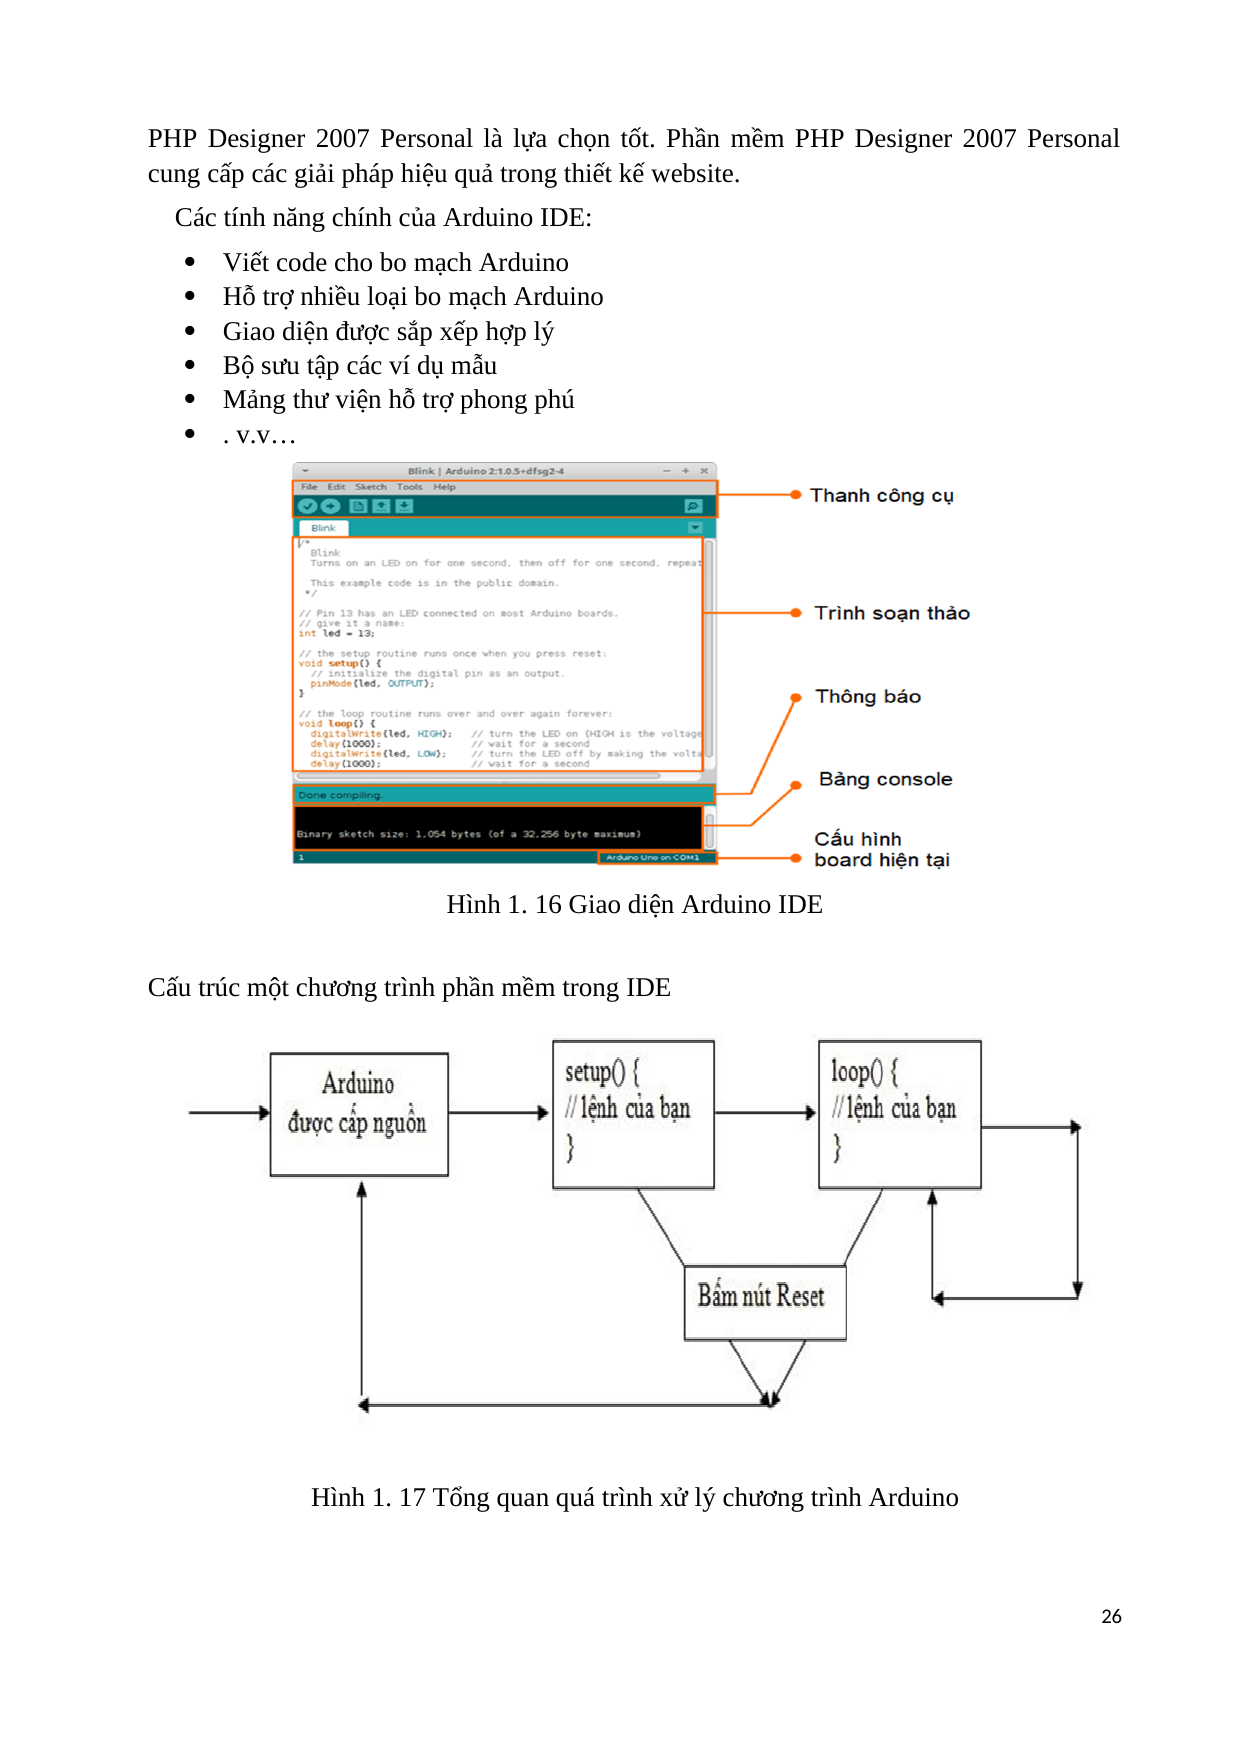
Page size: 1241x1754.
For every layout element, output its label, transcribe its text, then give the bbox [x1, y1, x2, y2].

list Hỗ trợ nhiều loại bo mạch Arduino [185, 280, 1122, 311]
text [148, 122, 1122, 188]
picture [291, 462, 979, 875]
text Hình 1. 16 Giao diện Arduino IDE [148, 888, 1122, 919]
text Cấu trúc một chương trình phần mềm trong IDE [148, 971, 1122, 1002]
list . v.v… [185, 418, 1122, 449]
list Bộ sưu tập các ví dụ mẫu [185, 349, 1122, 380]
text Các tính năng chính của Arduino IDE: [148, 201, 1122, 232]
list Mảng thư viện hỗ trợ phong phú [185, 383, 1122, 414]
text Hình 1. 17 Tổng quan quá trình xử lý chương trình Arduino [148, 1481, 1122, 1512]
picture [176, 1018, 1094, 1425]
list Giao diện được sắp xếp hợp lý [185, 314, 1122, 346]
list Viết code cho bo mạch Arduino [185, 246, 1122, 277]
